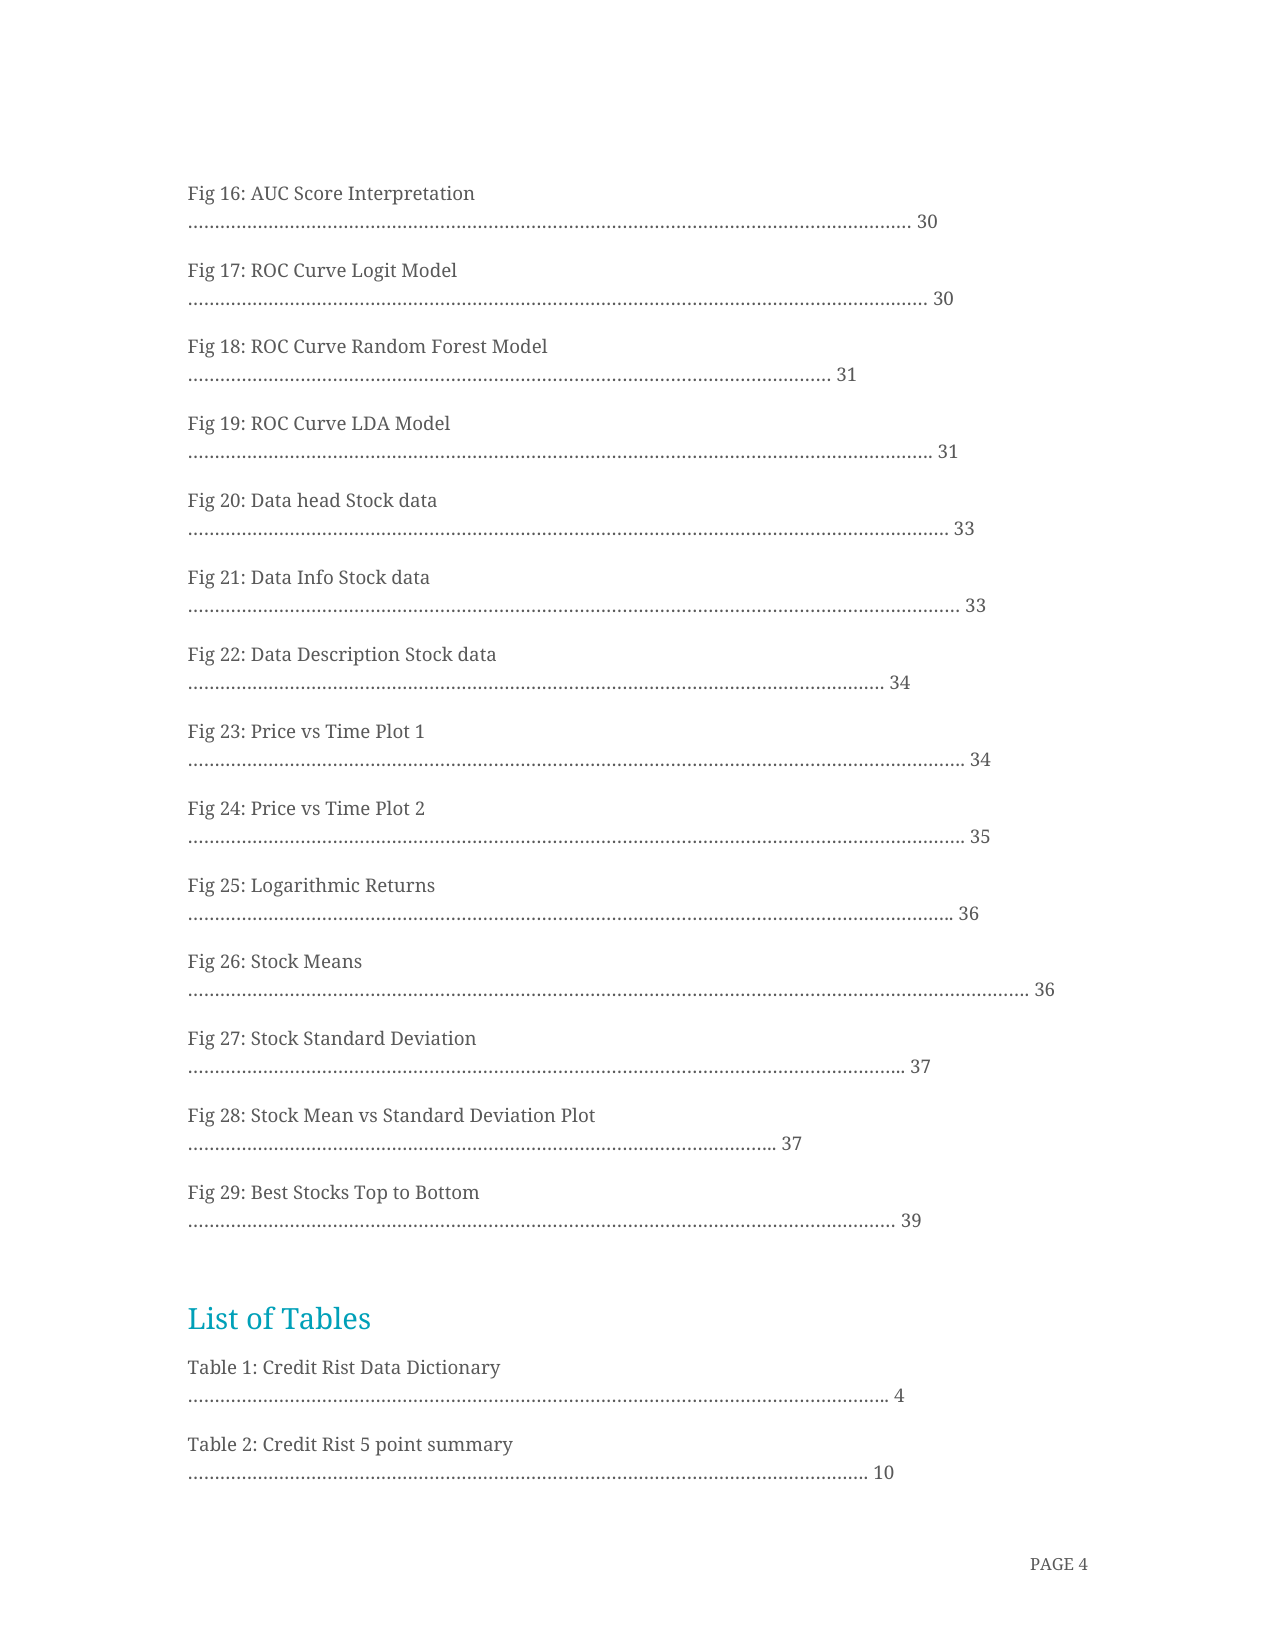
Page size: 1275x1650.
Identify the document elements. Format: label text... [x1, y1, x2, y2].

text Fig 19: ROC Curve LDA Model …………………………………………………………………………………………………………………………. 31 [187, 411, 1087, 464]
text Fig 28: Stock Mean vs Standard Deviation Plot ……………………………………………………………………………………………….. 37 [187, 1102, 1087, 1156]
text Fig 17: ROC Curve Logit Model ………………………………………………………………………………………………………………………… 30 [187, 257, 1087, 310]
subtitle List of Tables [187, 1298, 1087, 1338]
text Fig 16: AUC Score Interpretation ……………………………………………………………………………………………………………………… 30 [187, 180, 1087, 233]
text Fig 27: Stock Standard Deviation …………………………………………………………………………………………………………………….. 37 [187, 1026, 1087, 1079]
text Fig 23: Price vs Time Plot 1 ………………………………………………………………………………………………………………………………. 34 [187, 718, 1087, 772]
text Fig 29: Best Stocks Top to Bottom …………………………………………………………………………………………………………………… 39 [187, 1179, 1087, 1233]
text Fig 18: ROC Curve Random Forest Model ………………………………………………………………………………………………………… 31 [187, 334, 1087, 387]
text Table 1: Credit Rist Data Dictionary ………………………………………………………………………………………………………………….. 4 [187, 1354, 1087, 1408]
text Fig 25: Logarithmic Returns …………………………………………………………………………………………………………………………….. 36 [187, 872, 1087, 925]
text Table 2: Credit Rist 5 point summary ………………………………………………………………………………………………………………. 10 [187, 1431, 1087, 1484]
text Fig 21: Data Info Stock data ……………………………………………………………………………………………………………………………… 33 [187, 564, 1087, 618]
text Fig 26: Stock Means …………………………………………………………………………………………………………………………………………. 36 [187, 949, 1087, 1002]
text Fig 22: Data Description Stock data …………………………………………………………………………………………………………………. 34 [187, 641, 1087, 695]
text Fig 20: Data head Stock data ……………………………………………………………………………………………………………………………. 33 [187, 487, 1087, 541]
text Fig 24: Price vs Time Plot 2 ………………………………………………………………………………………………………………………………. 35 [187, 795, 1087, 848]
